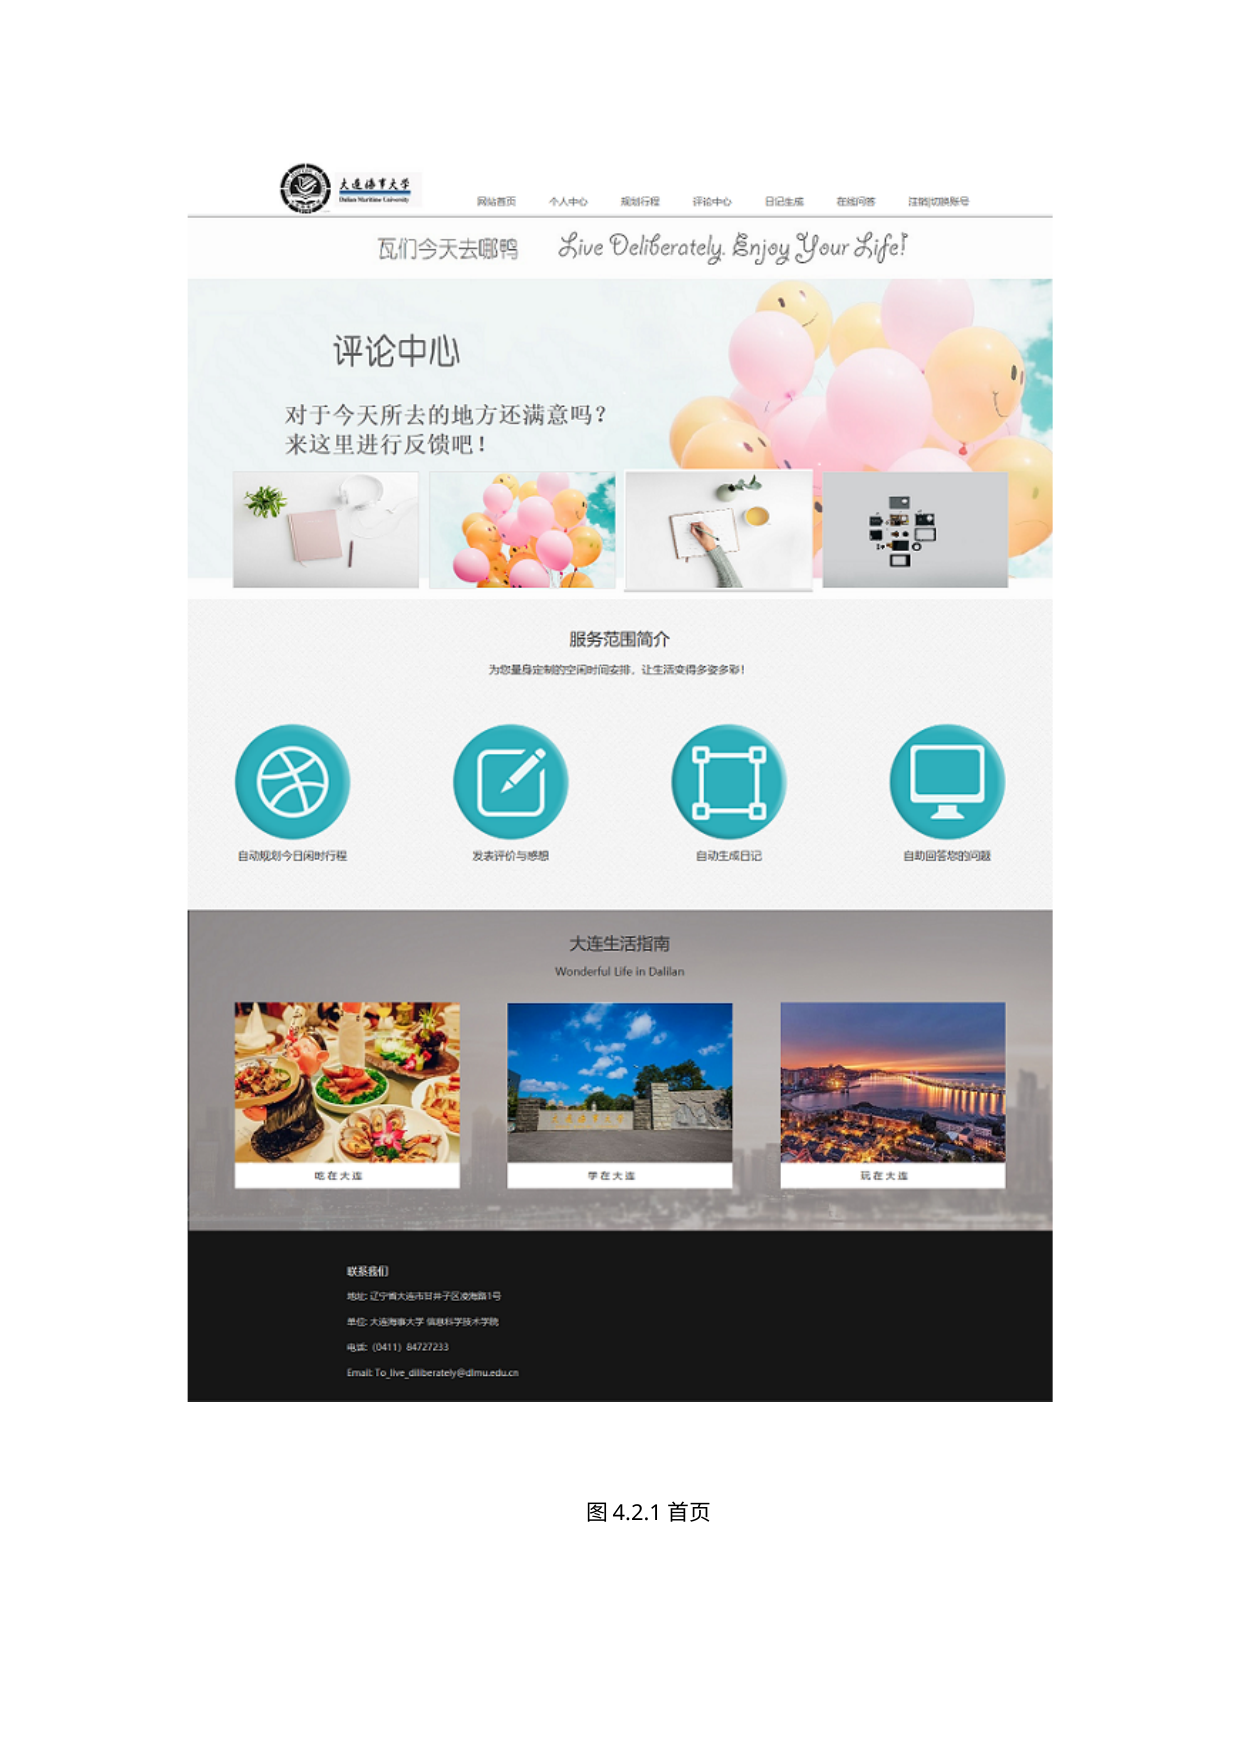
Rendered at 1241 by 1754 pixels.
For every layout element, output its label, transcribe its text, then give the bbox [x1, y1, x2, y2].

text 图4.2.1 首页 [187, 1494, 1053, 1527]
picture [187, 162, 1053, 1402]
